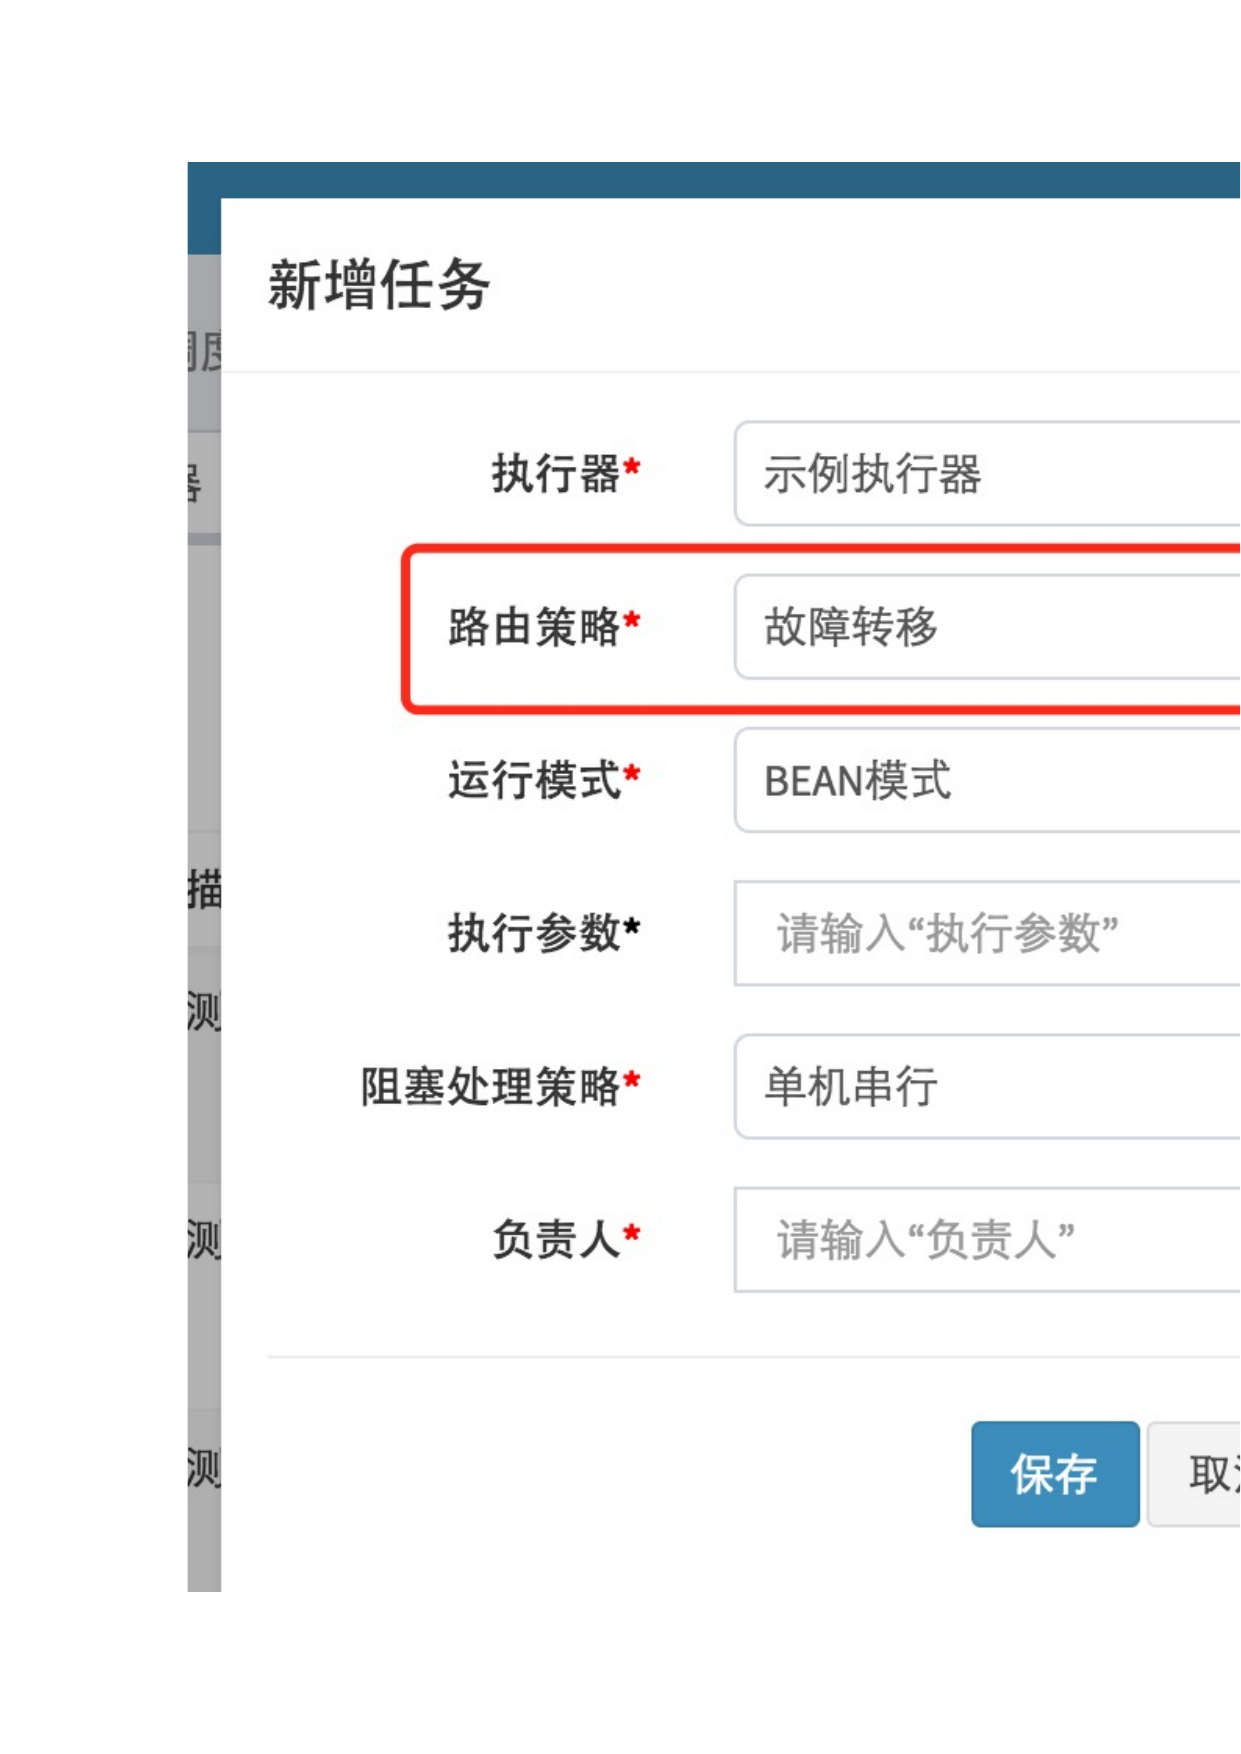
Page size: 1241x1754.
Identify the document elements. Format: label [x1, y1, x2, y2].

picture [187, 162, 1241, 1592]
